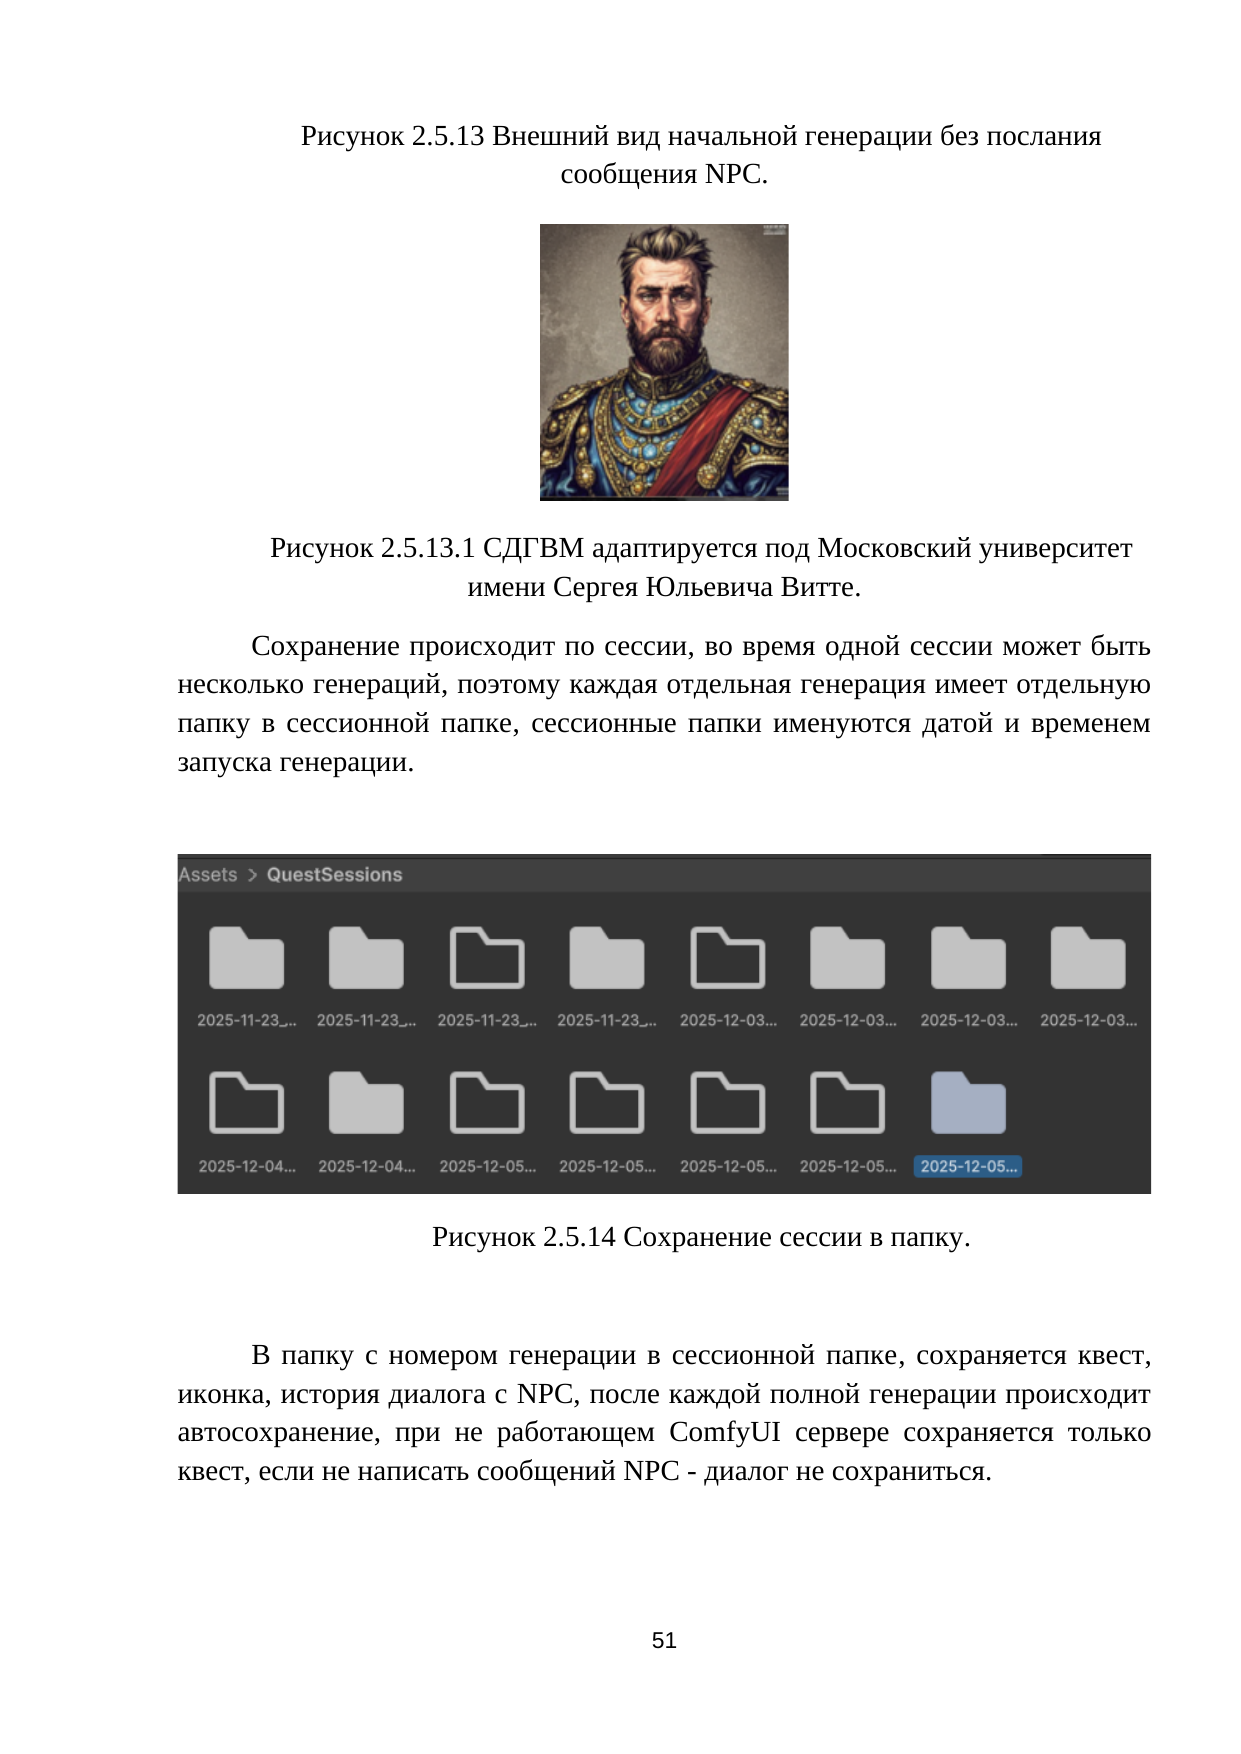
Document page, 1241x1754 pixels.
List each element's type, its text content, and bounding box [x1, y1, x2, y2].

text В папку с номером генерации в сессионной папке, сохраняется квест, иконка, история диалога с NPC, после каждой полной генерации происходит автосохранение, при не работающем ComfyUI сервере сохраняется только квест, если не написать сообщений NPC - диалог не сохраниться. [177, 1337, 1152, 1487]
text Рисунок 2.5.13.1 СДГВМ адаптируется под Московский университет имени Сергея Юльевича Витте. [177, 530, 1152, 602]
picture [540, 224, 789, 501]
text Рисунок 2.5.13 Внешний вид начальной генерации без послания сообщения NPC. [177, 118, 1152, 190]
picture [177, 854, 1152, 1194]
text Рисунок 2.5.14 Сохранение сессии в папку. [177, 1219, 1152, 1252]
text Сохранение происходит по сессии, во время одной сессии может быть несколько генераций, поэтому каждая отдельная генерация имеет отдельную папку в сессионной папке, сессионные папки именуются датой и временем запуска генерации. [177, 628, 1152, 777]
